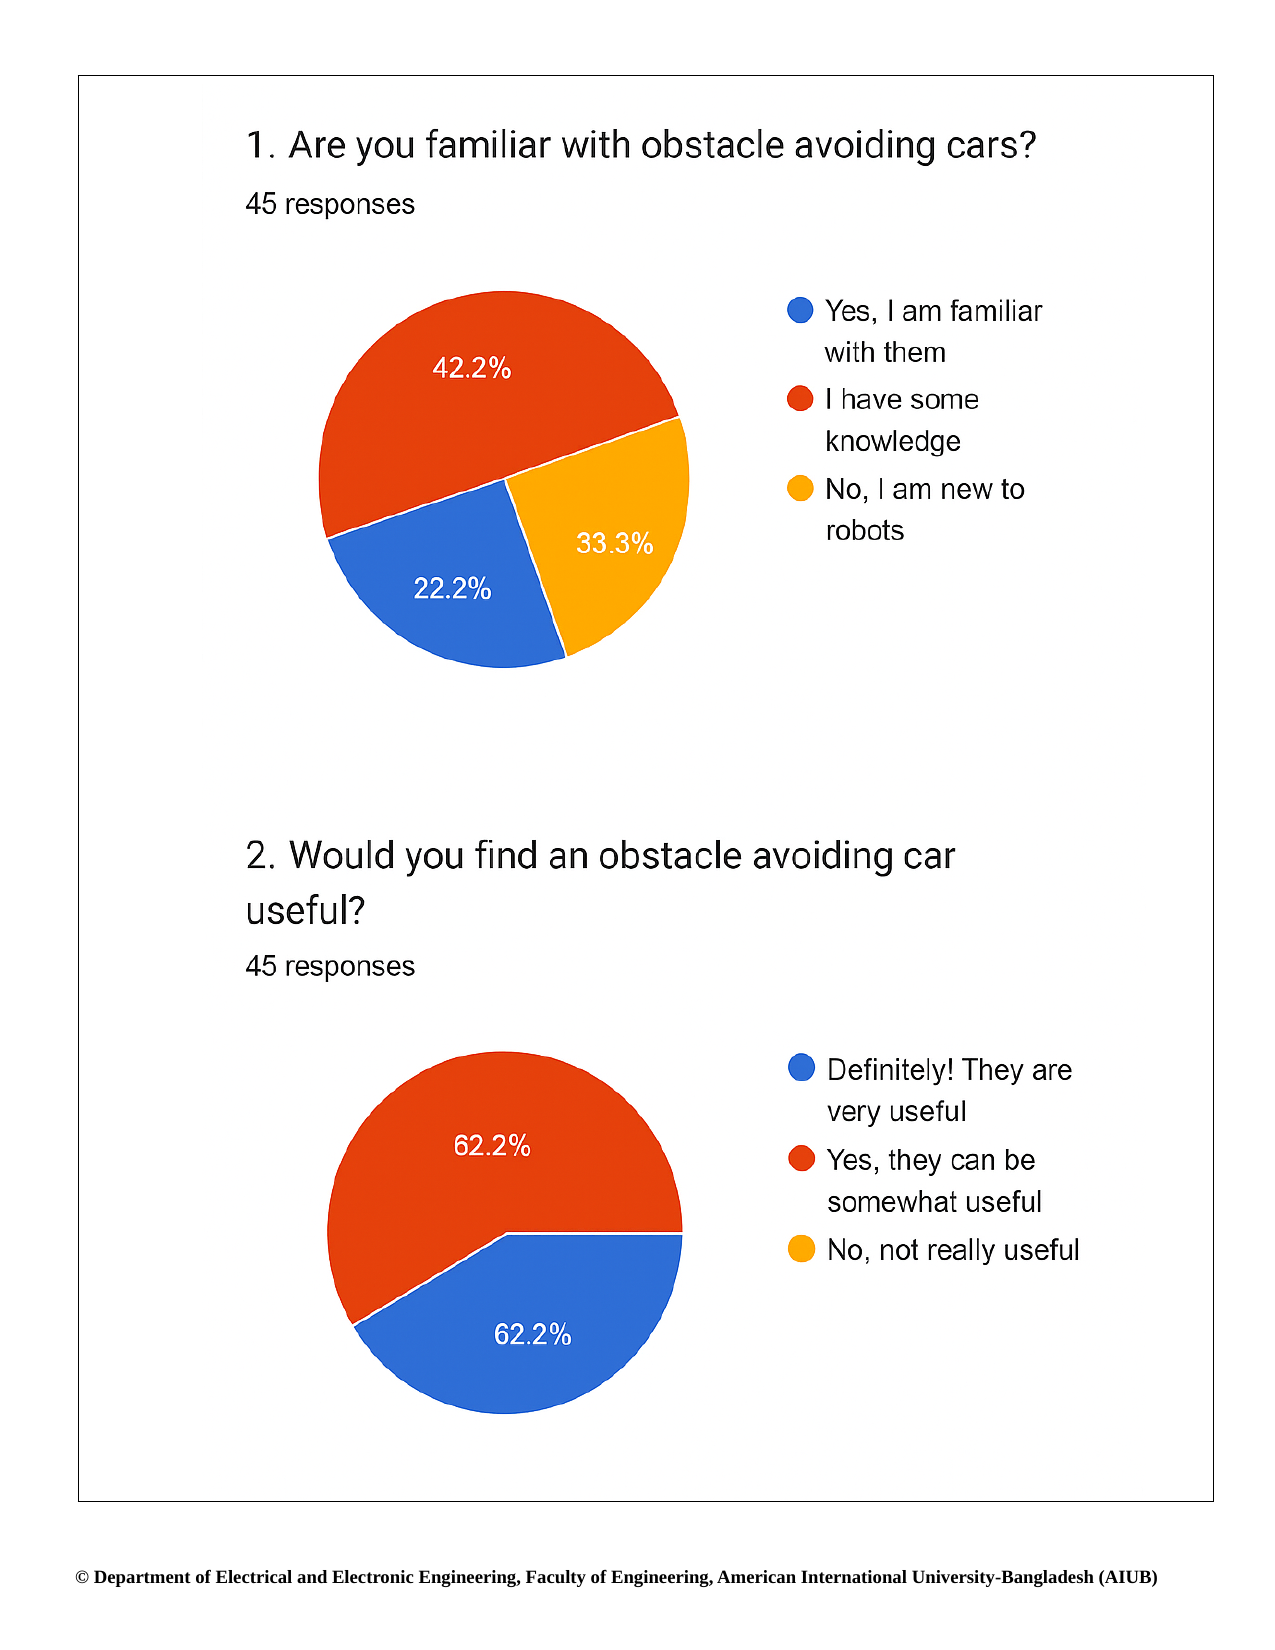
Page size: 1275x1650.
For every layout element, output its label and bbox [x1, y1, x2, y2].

table_cell [79, 76, 1213, 1501]
picture [202, 84, 1147, 1501]
